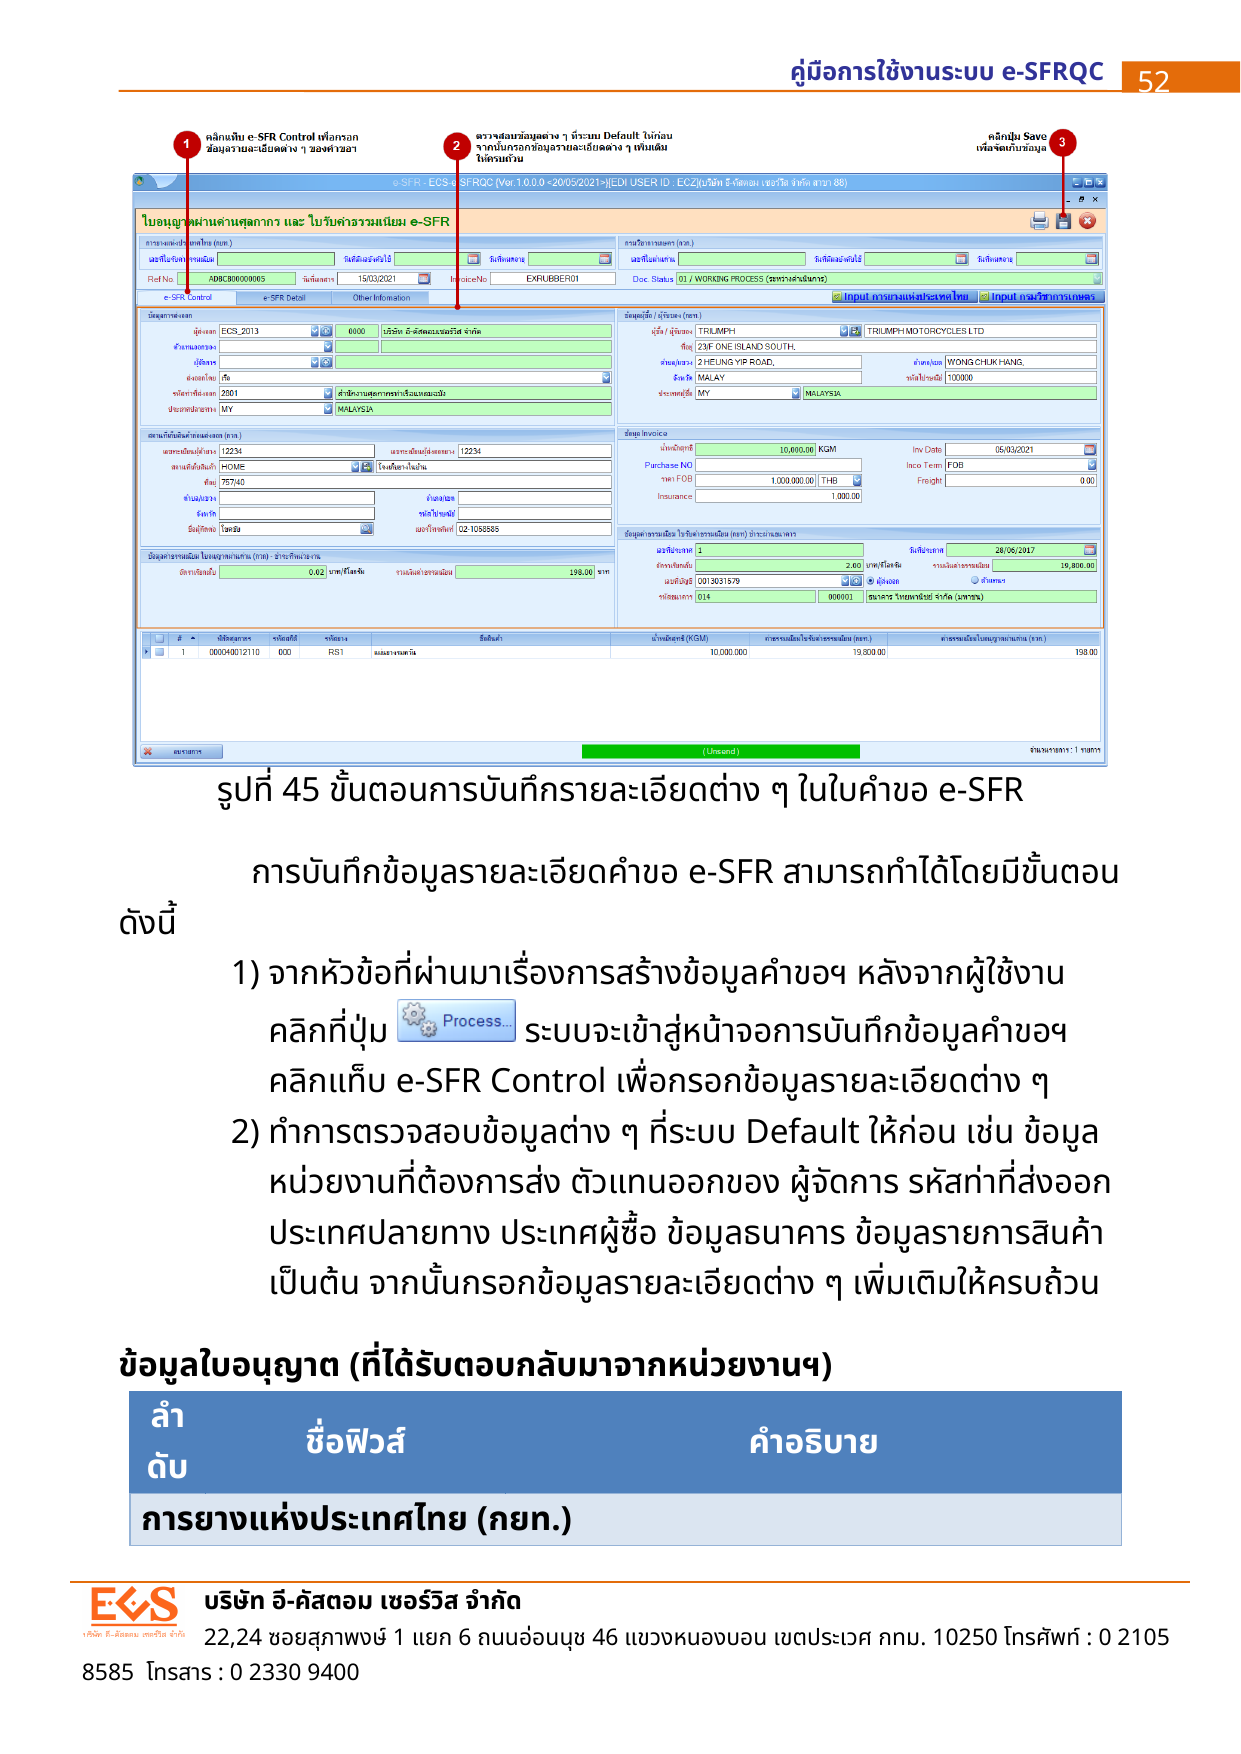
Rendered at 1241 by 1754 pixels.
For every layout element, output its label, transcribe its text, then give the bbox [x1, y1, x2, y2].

table_header ชื่อฟิวส์ [206, 1393, 505, 1493]
list ทำการตรวจสอบข้อมูลต่าง ๆ ที่ระบบ Default ให้ก่อน เช่น ข้อมูลหน่วยงานที่ต้องการส่ง ตัวแทนออกของ ผู้จัดการ รหัสท่าที่ส่งออก ประเทศปลายทาง ประเทศผู้ซื้อ ข้อมูลธนาคาร ข้อมูลรายการสินค้า เป็นต้น จากนั้นกรอกข้อมูลรายละเอียดต่าง ๆ เพิ่มเติมให้ครบถ้วน [231, 1108, 1122, 1309]
text รูปที่ 45 ขั้นตอนการบันทึกรายละเอียดต่าง ๆ ในใบคำขอ e-SFR [118, 766, 1122, 817]
picture [132, 118, 1108, 767]
table_header คำอธิบาย [506, 1393, 1121, 1493]
list จากหัวข้อที่ผ่านมาเรื่องการสร้างข้อมูลคำขอฯ หลังจากผู้ใช้งานคลิกที่ปุ่ม ระบบจะเข้าสู่หน้าจอการบันทึกข้อมูลคำขอฯ คลิกแท็บ e-SFR Control เพื่อกรอกข้อมูลรายละเอียดต่าง ๆ [231, 949, 1122, 1108]
text ข้อมูลใบอนุญาต (ที่ได้รับตอบกลับมาจากหน่วยงานฯ) [118, 1341, 1122, 1391]
picture [81, 1585, 185, 1636]
table_header ลำดับ [131, 1393, 205, 1493]
picture [397, 999, 516, 1042]
text การบันทึกข้อมูลรายละเอียดคำขอ e-SFR สามารถทำได้โดยมีขั้นตอน ดังนี้ [118, 848, 1122, 949]
table_cell การยางแห่งประเทศไทย (กยท.) [131, 1494, 1121, 1545]
